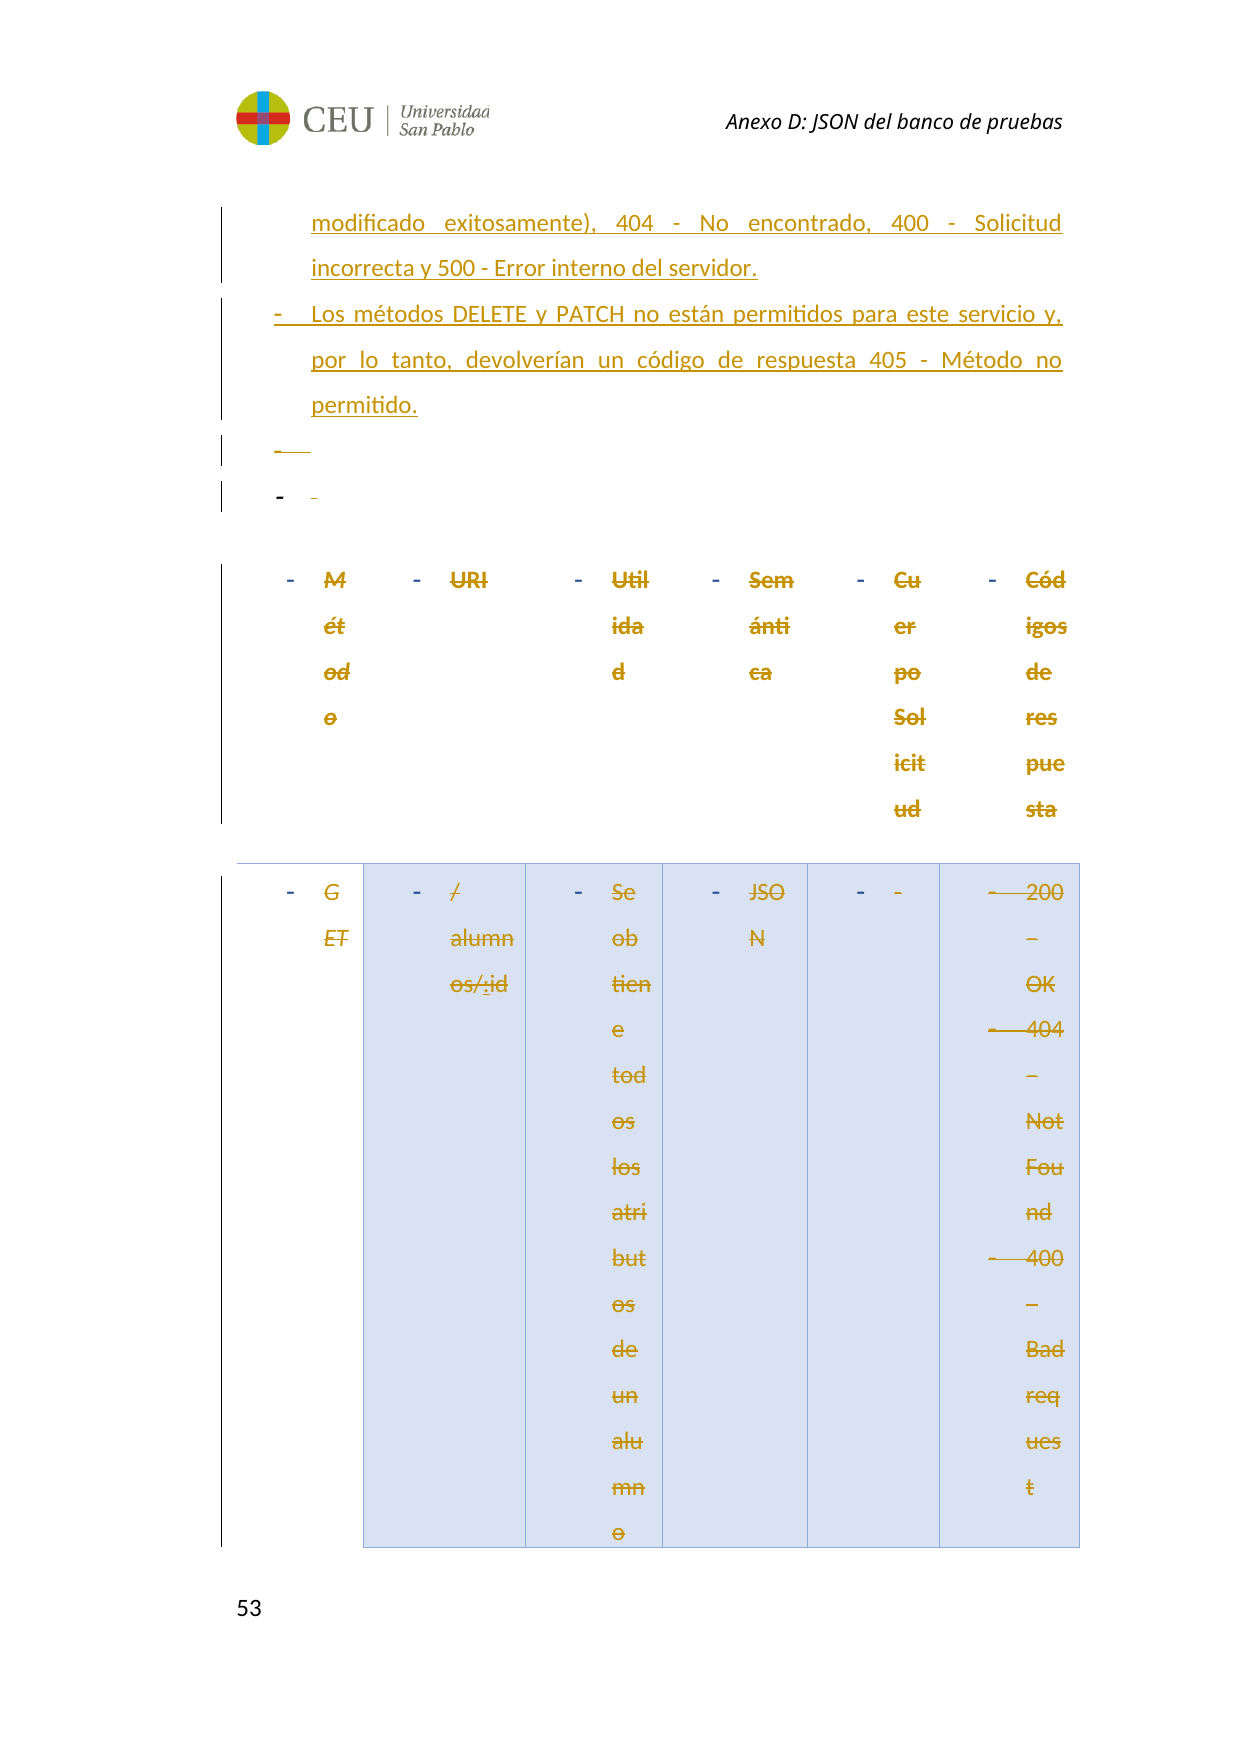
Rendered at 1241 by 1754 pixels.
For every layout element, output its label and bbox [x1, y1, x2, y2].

table_header [525, 552, 663, 863]
table_cell [526, 864, 662, 1547]
table_cell [940, 864, 1079, 1547]
table_cell [663, 864, 807, 1547]
table_header [808, 552, 939, 863]
table_cell [364, 864, 525, 1547]
picture [235, 89, 490, 146]
table_cell [237, 864, 363, 1547]
table_header [939, 552, 1080, 863]
table_header [663, 552, 808, 863]
table_header [237, 552, 364, 863]
table_header [364, 552, 525, 863]
table_cell [808, 864, 939, 1547]
